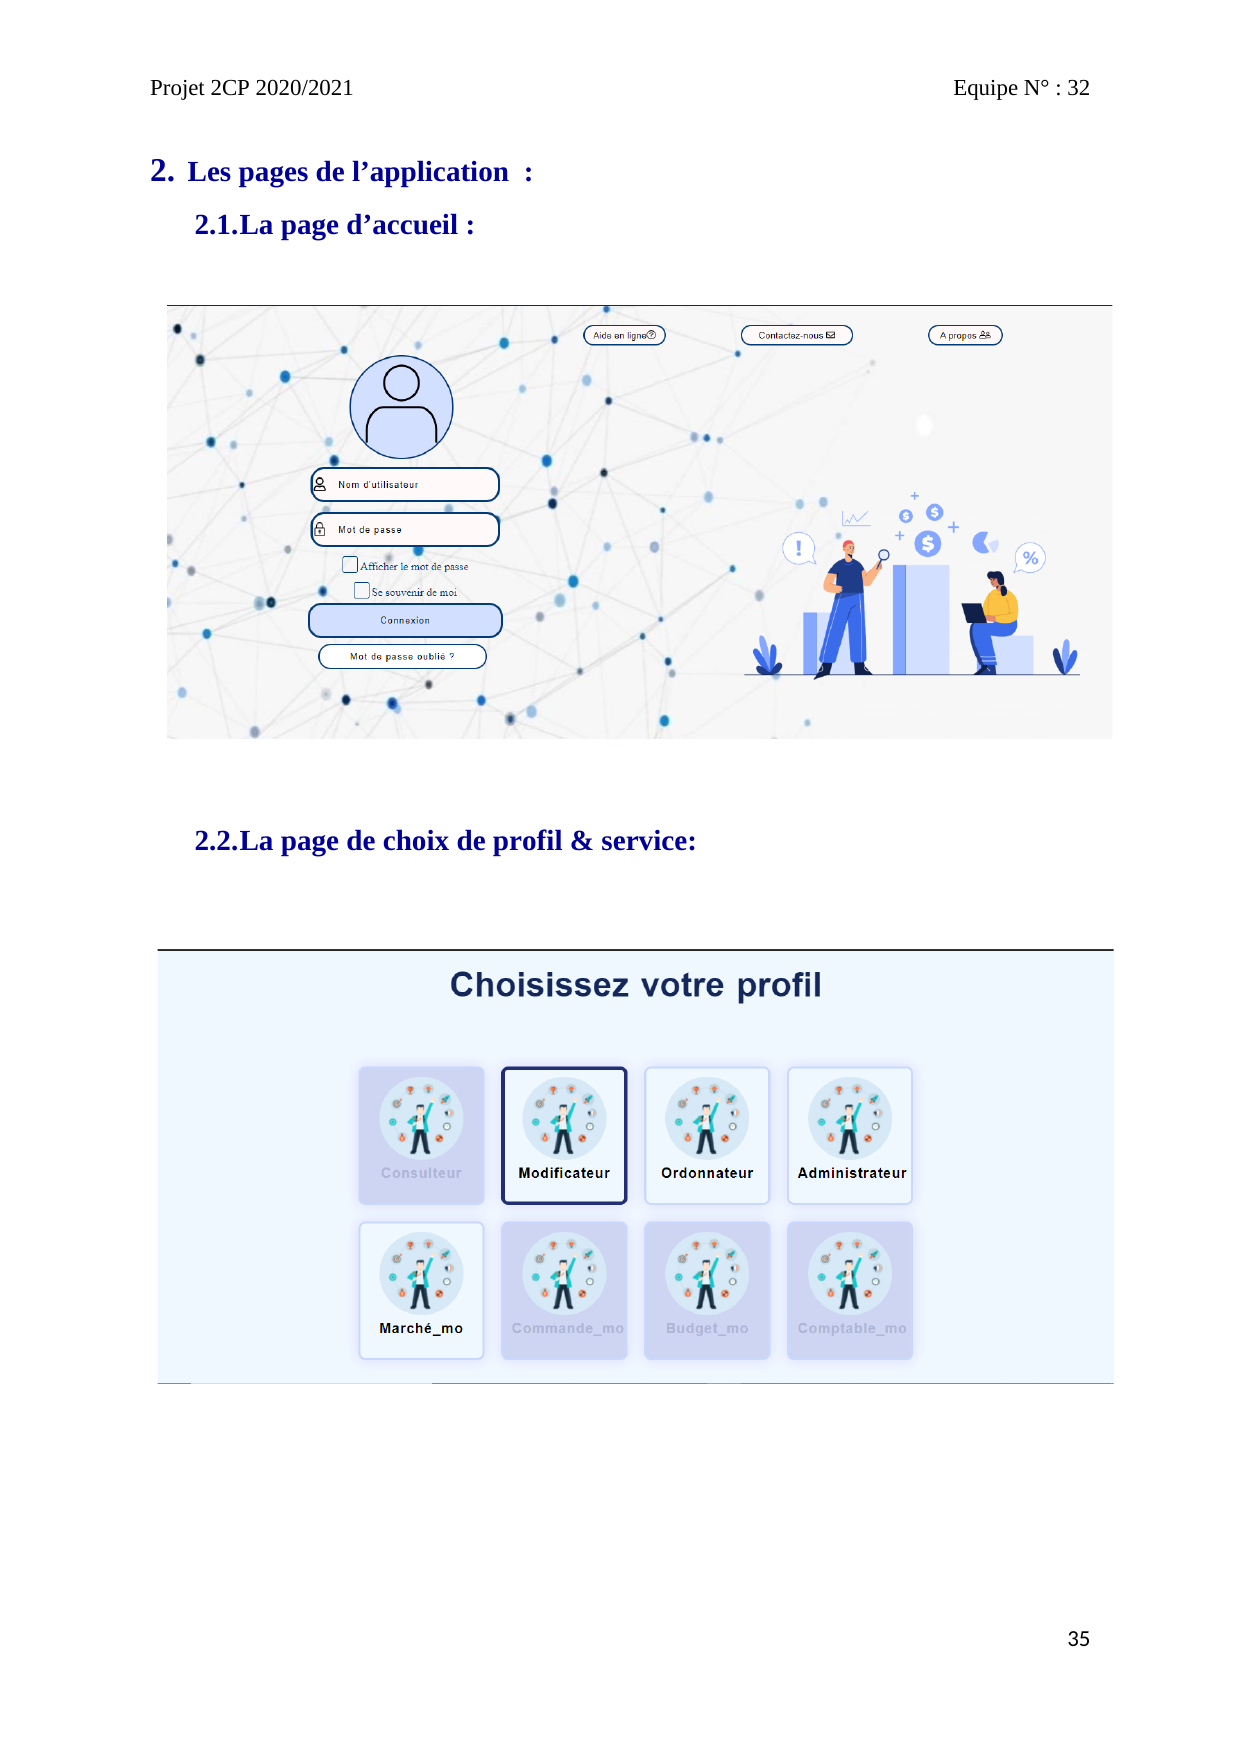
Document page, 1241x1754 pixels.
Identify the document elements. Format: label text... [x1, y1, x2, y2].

list La page de choix de profil & service: [194, 823, 1090, 856]
list La page d’accueil : [194, 207, 1090, 241]
picture [167, 305, 1113, 739]
list Les pages de l’application : [150, 150, 1090, 188]
picture [157, 949, 1114, 1384]
